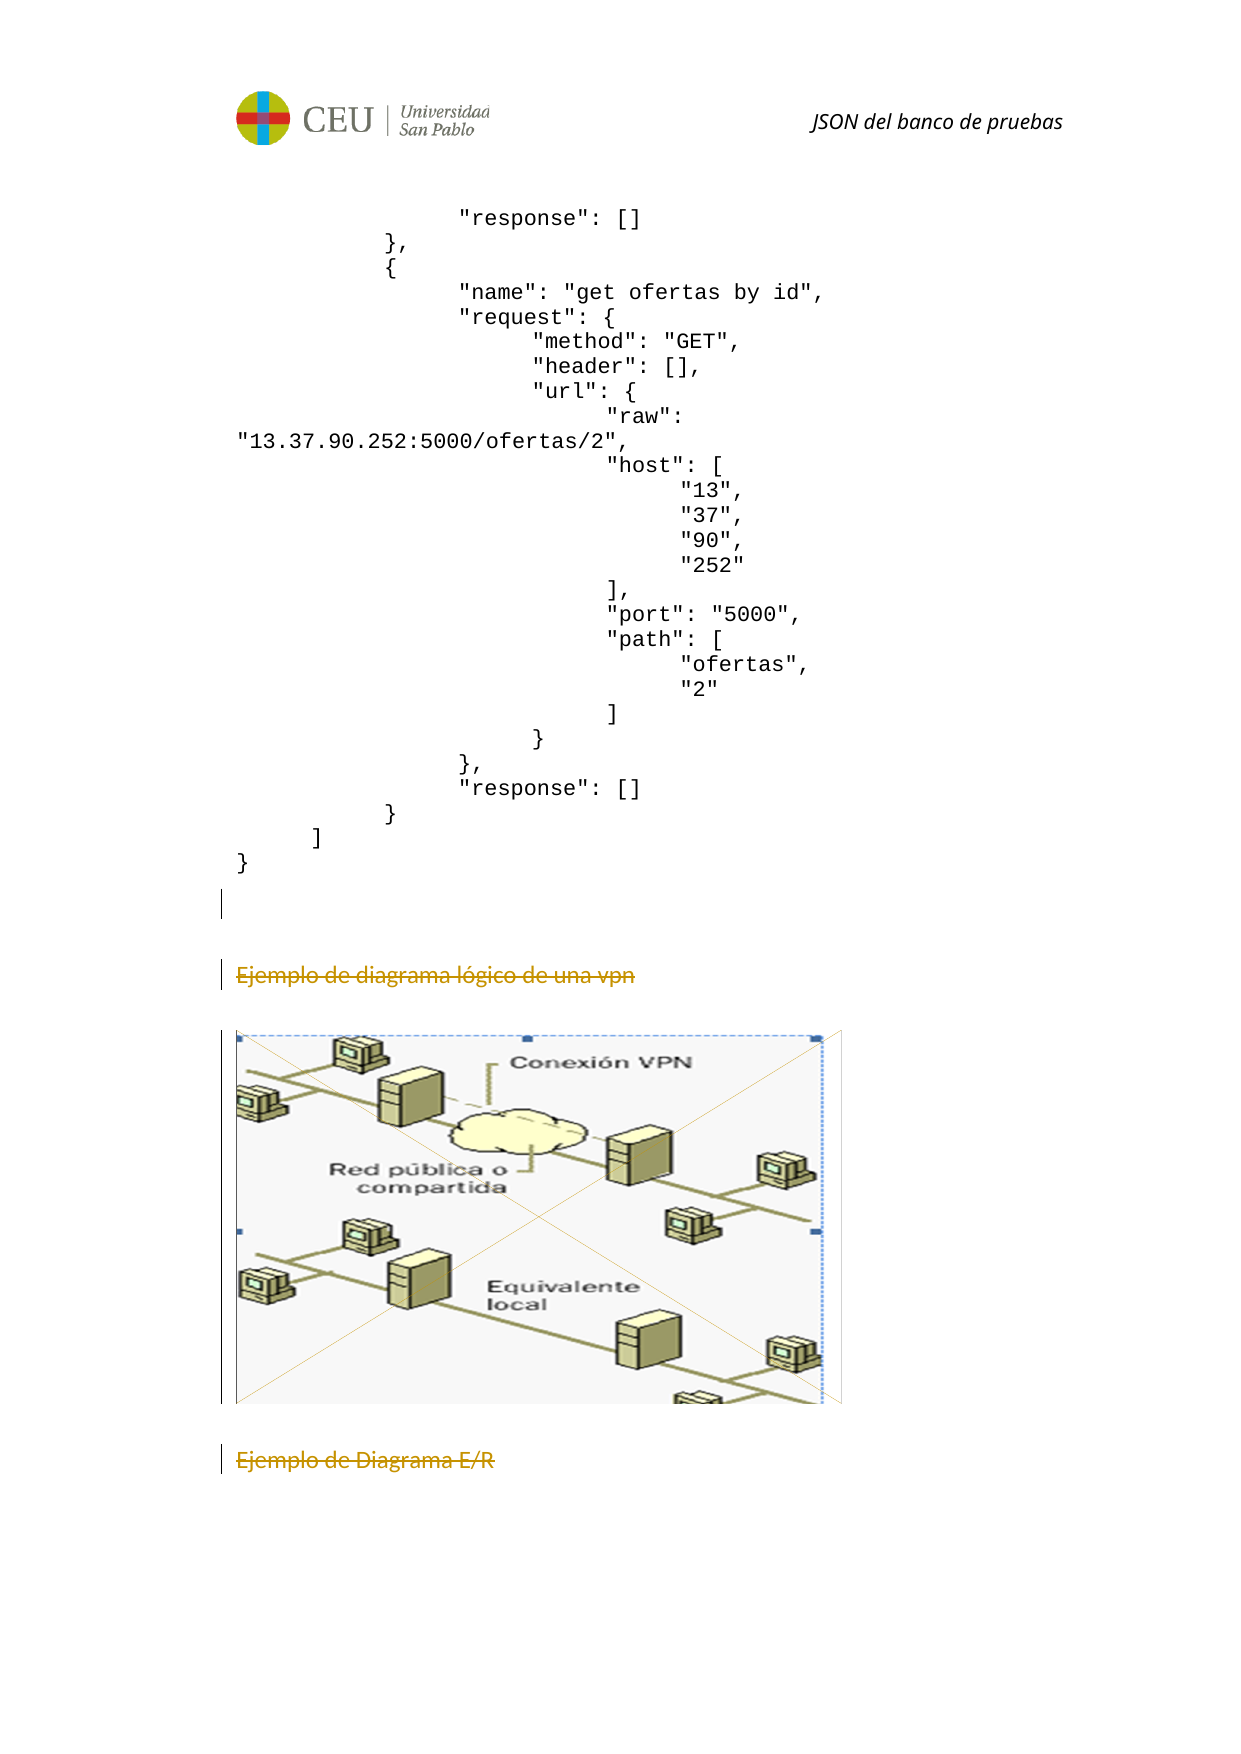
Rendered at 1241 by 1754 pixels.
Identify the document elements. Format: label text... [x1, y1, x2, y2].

text "request": { [236, 306, 1063, 331]
text "37", [236, 504, 1063, 529]
text "port": "5000", [236, 603, 1063, 628]
text } [236, 851, 1063, 876]
text "response": [] [236, 207, 1063, 232]
text "header": [], [236, 356, 1063, 380]
text "90", [236, 529, 1063, 554]
text }, [236, 752, 1063, 777]
text "url": { [236, 380, 1063, 405]
text "response": [] [236, 777, 1063, 802]
picture [238, 1030, 839, 1216]
text ] [236, 703, 1063, 727]
text "2" [236, 678, 1063, 703]
text "path": [ [236, 628, 1063, 653]
text { [236, 256, 1063, 281]
text "13", [236, 479, 1063, 504]
text "method": "GET", [236, 331, 1063, 356]
text ], [236, 579, 1063, 603]
picture [541, 1031, 842, 1403]
picture [235, 89, 490, 146]
text }, [236, 232, 1063, 256]
text "host": [ [236, 455, 1063, 479]
text "name": "get ofertas by id", [236, 281, 1063, 306]
text "252" [236, 554, 1063, 579]
text ] [236, 827, 1063, 851]
picture [238, 1218, 840, 1404]
picture [236, 1031, 537, 1402]
text } [236, 727, 1063, 752]
text "ofertas", [236, 653, 1063, 678]
text "raw": "13.37.90.252:5000/ofertas/2", [236, 405, 1063, 455]
text } [236, 802, 1063, 827]
